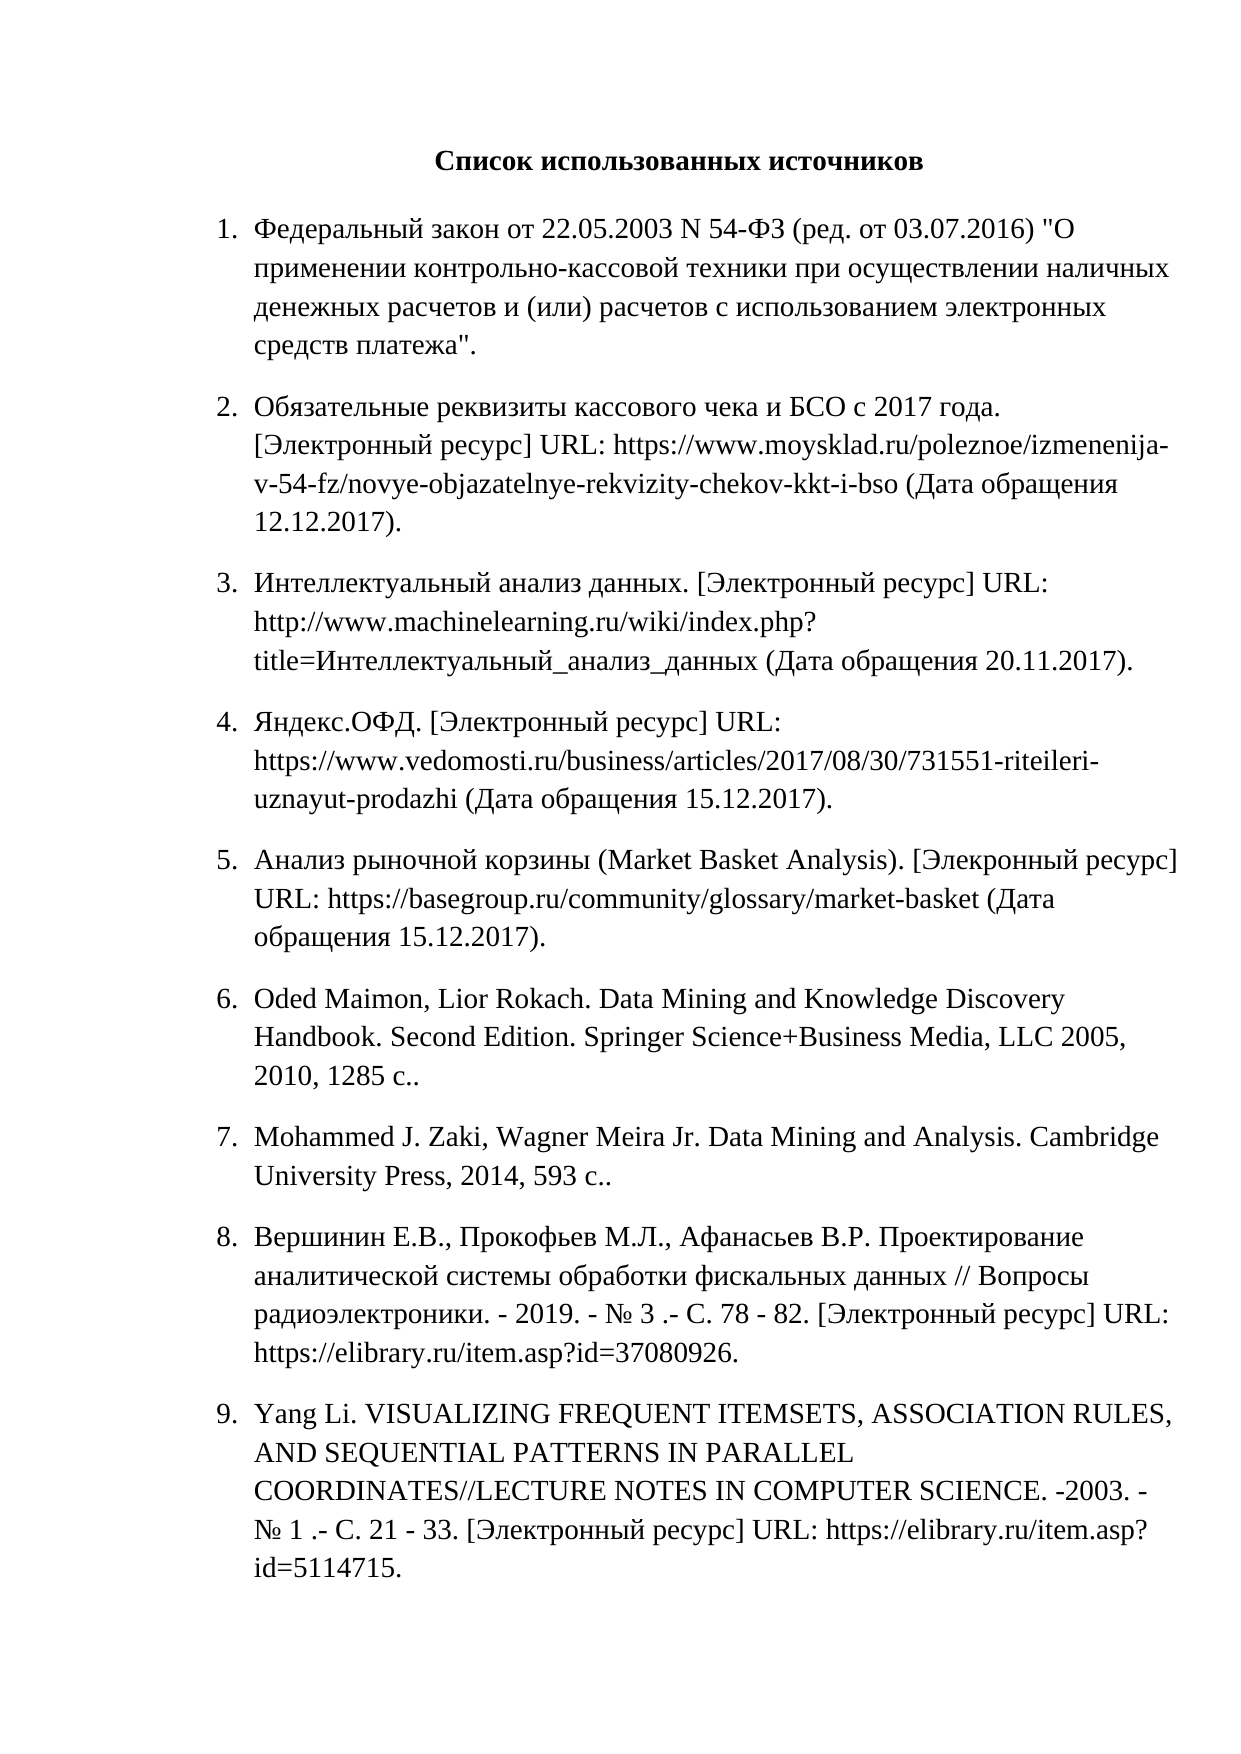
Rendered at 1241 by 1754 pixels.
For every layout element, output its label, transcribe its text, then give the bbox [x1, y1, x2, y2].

table_header Федеральный закон от 22.05.2003 N 54-ФЗ (ред. от 03.07.2016) "О применении контрольно-кассовой техники при осуществлении наличных денежных расчетов и (или) расчетов с использованием электронных средств платежа". [177, 210, 1181, 387]
table_cell Яндекс.ОФД. [Электронный ресурс] URL: https://www.vedomosti.ru/business/articles/2017/08/30/731551-riteileri-uznayut-prodazhi (Дата обращения 15.12.2017). [177, 703, 1181, 841]
table_cell Анализ рыночной корзины (Market Basket Analysis). [Элекронный ресурс] URL: https://basegroup.ru/community/glossary/market-basket (Дата обращения 15.12.2017). [177, 841, 1181, 979]
table_cell Интеллектуальный анализ данных. [Электронный ресурс] URL: http://www.machinelearning.ru/wiki/index.php?title=Интеллектуальный_анализ_данных (Дата обращения 20.11.2017). [177, 564, 1181, 702]
table_cell Mohammed J. Zaki, Wagner Meira Jr. Data Mining and Analysis. Cambridge University Press, 2014, 593 с.. [177, 1118, 1181, 1218]
table_cell Обязательные реквизиты кассового чека и БСО с 2017 года. [Электронный ресурс] URL: https://www.moysklad.ru/poleznoe/izmenenija-v-54-fz/novye-objazatelnye-rekvizity-chekov-kkt-i-bso (Дата обращения 12.12.2017). [177, 387, 1181, 564]
table_cell Yang Li. VISUALIZING FREQUENT ITEMSETS, ASSOCIATION RULES, AND SEQUENTIAL PATTERNS IN PARALLEL COORDINATES//LECTURE NOTES IN COMPUTER SCIENCE. -2003. - № 1 .- С. 21 - 33. [Электронный ресурс] URL: https://elibrary.ru/item.asp?id=5114715. [177, 1395, 1181, 1610]
table_cell Oded Maimon, Lior Rokach. Data Mining and Knowledge Discovery Handbook. Second Edition. Springer Science+Business Media, LLC 2005, 2010, 1285 с.. [177, 979, 1181, 1118]
table_cell Вершинин Е.В., Прокофьев М.Л., Афанасьев В.Р. Проектирование аналитической системы обработки фискальных данных // Вопросы радиоэлектроники. - 2019. - № 3 .- С. 78 - 82. [Электронный ресурс] URL: https://elibrary.ru/item.asp?id=37080926. [177, 1218, 1181, 1395]
subtitle Список использованных источников [177, 143, 1181, 177]
